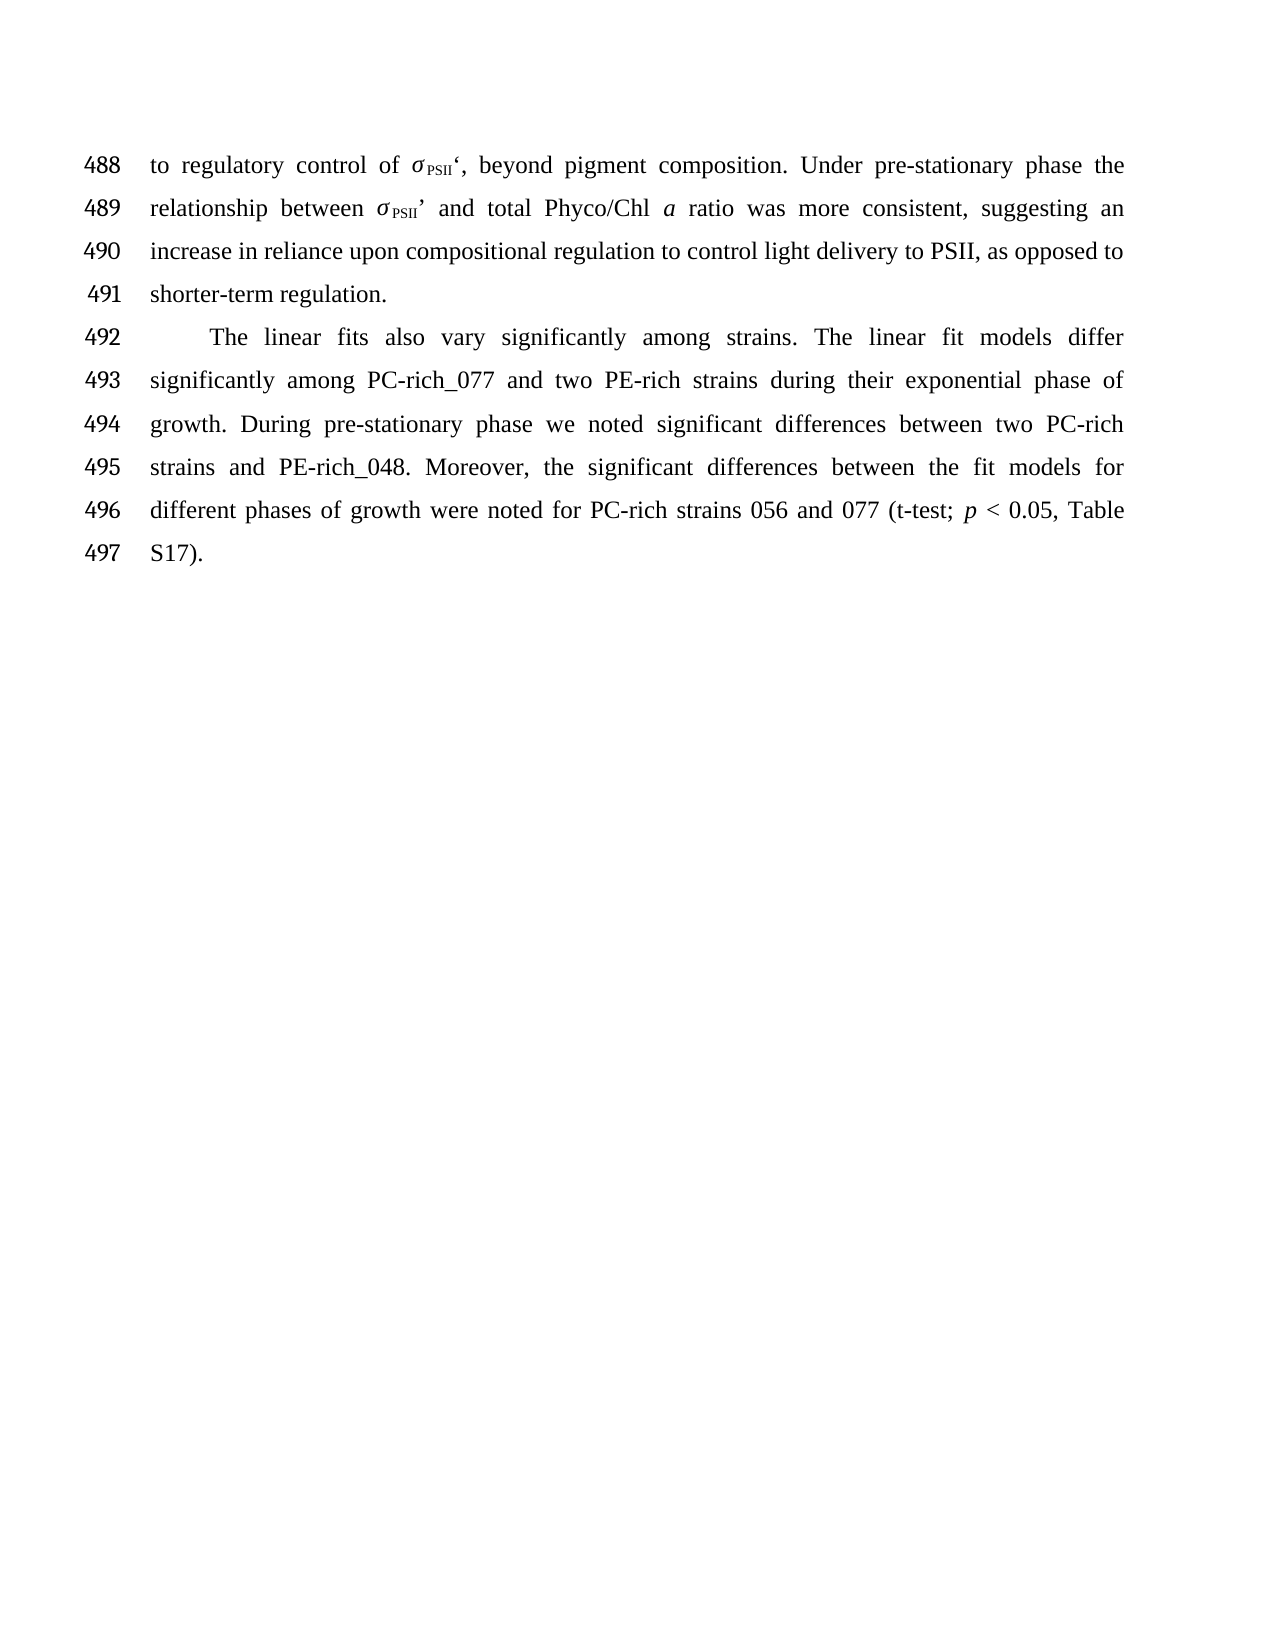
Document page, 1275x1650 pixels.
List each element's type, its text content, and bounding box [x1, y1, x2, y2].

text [150, 150, 1125, 308]
text The linear fits also vary significantly among strains. The linear fit models differ significantly among PC-rich_077 and two PE-rich strains during their exponential phase of growth. During pre-stationary phase we noted significant differences between two PC-rich strains and PE-rich_048. Moreover, the significant differences between the fit models for different phases of growth were noted for PC-rich strains 056 and 077 (t-test; p < 0.05, Table S17). [150, 322, 1125, 567]
